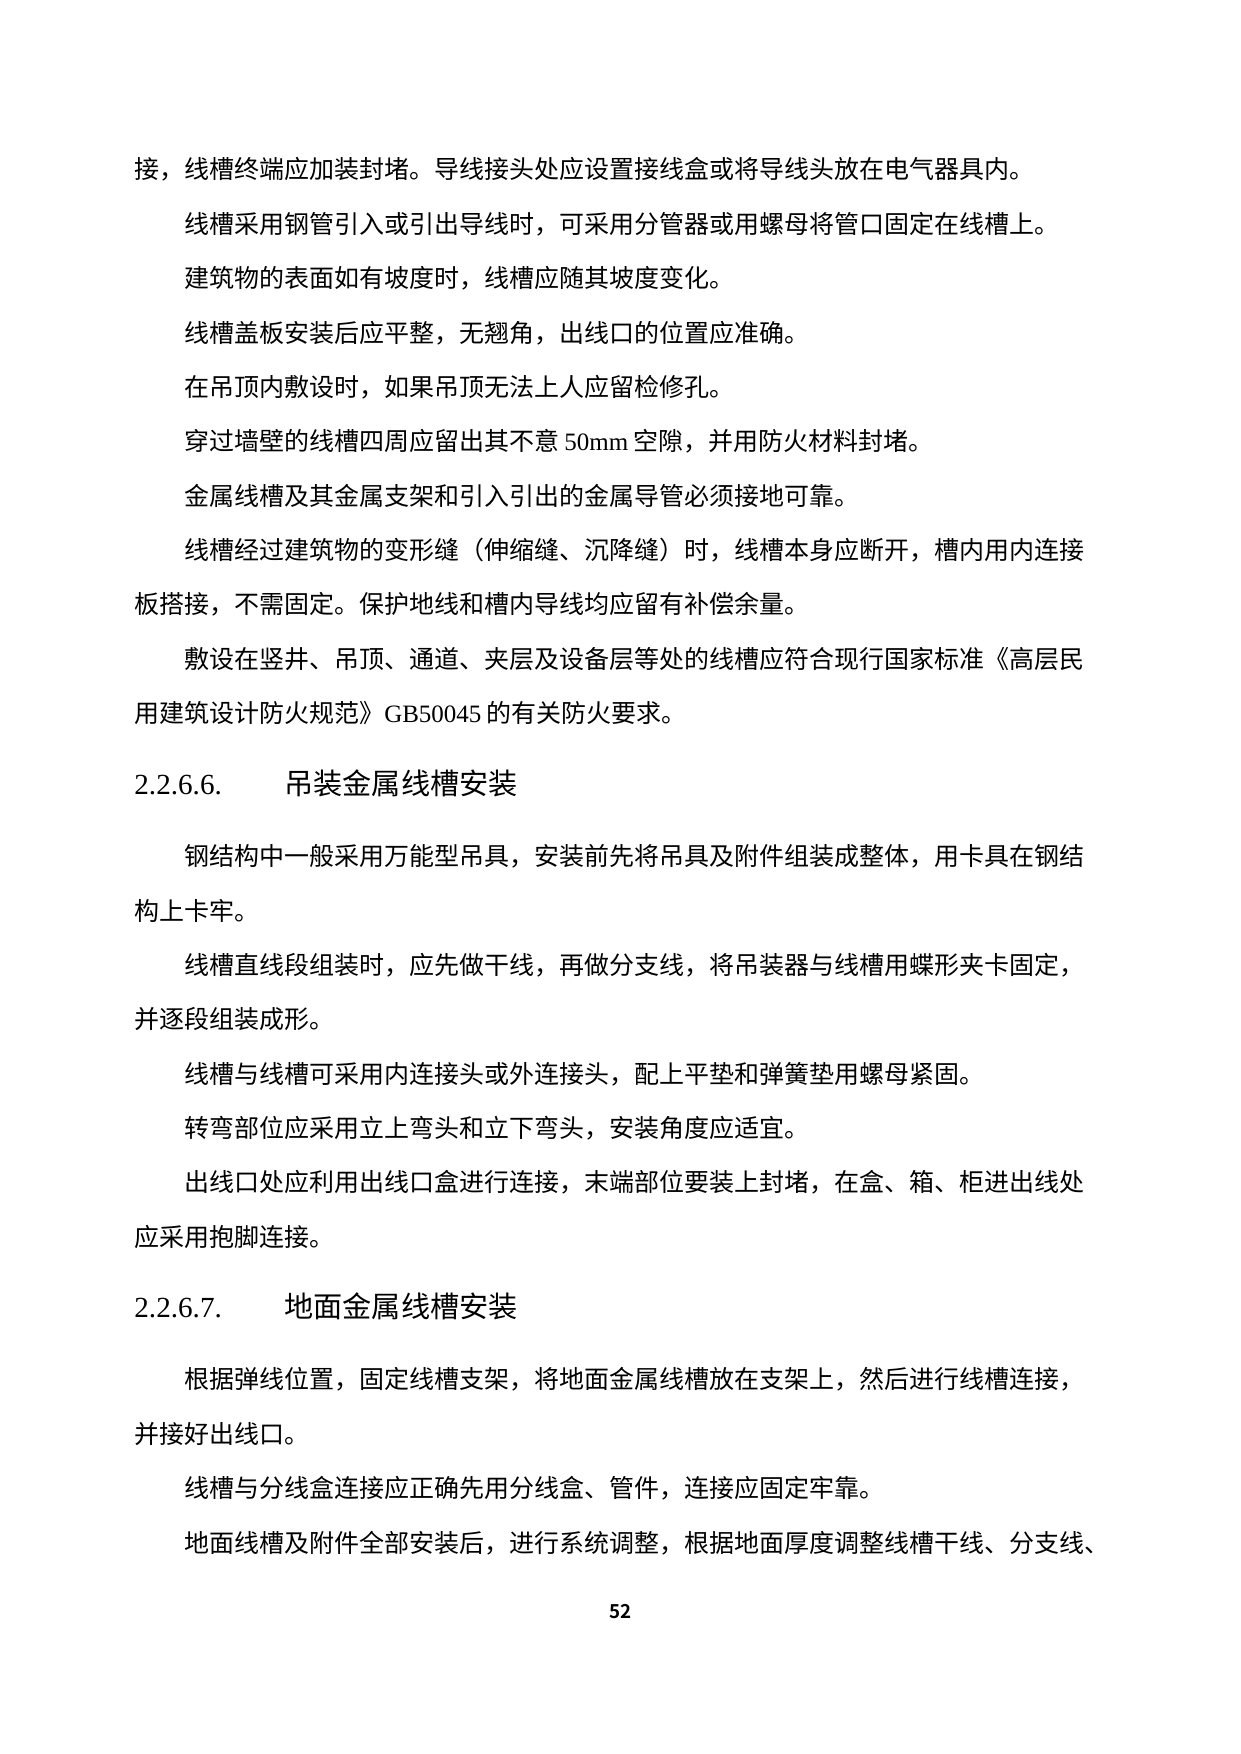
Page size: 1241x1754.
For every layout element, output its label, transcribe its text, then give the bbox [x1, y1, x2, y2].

text 线槽采用钢管引入或引出导线时，可采用分管器或用螺母将管口固定在线槽上。 [134, 204, 1106, 241]
text 线槽经过建筑物的变形缝（伸缩缝、沉降缝）时，线槽本身应断开，槽内用内连接板搭接，不需固定。保护地线和槽内导线均应留有补偿余量。 [134, 531, 1106, 621]
text 线槽与线槽可采用内连接头或外连接头，配上平垫和弹簧垫用螺母紧固。 [134, 1054, 1106, 1090]
text 线槽直线段组装时，应先做干线，再做分支线，将吊装器与线槽用蝶形夹卡固定，并逐段组装成形。 [134, 945, 1106, 1036]
text 在吊顶内敷设时，如果吊顶无法上人应留检修孔。 [134, 367, 1106, 404]
text 敷设在竖井、吊顶、通道、夹层及设备层等处的线槽应符合现行国家标准《高层民用建筑设计防火规范》GB50045的有关防火要求。 [134, 639, 1106, 730]
text 根据弹线位置，固定线槽支架，将地面金属线槽放在支架上，然后进行线槽连接，并接好出线口。 [134, 1360, 1106, 1451]
text 线槽与分线盒连接应正确先用分线盒、管件，连接应固定牢靠。 [134, 1469, 1106, 1505]
text 建筑物的表面如有坡度时，线槽应随其坡度变化。 [134, 259, 1106, 295]
text 线槽盖板安装后应平整，无翘角，出线口的位置应准确。 [134, 313, 1106, 349]
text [134, 150, 1106, 186]
text 穿过墙壁的线槽四周应留出其不意50mm空隙，并用防火材料封堵。 [134, 422, 1106, 458]
text 转弯部位应采用立上弯头和立下弯头，安装角度应适宜。 [134, 1108, 1106, 1145]
text 出线口处应利用出线口盒进行连接，末端部位要装上封堵，在盒、箱、柜进出线处应采用抱脚连接。 [134, 1163, 1106, 1253]
text 金属线槽及其金属支架和引入引出的金属导管必须接地可靠。 [134, 476, 1106, 512]
subtitle 吊装金属线槽安装 [134, 761, 1106, 803]
text 钢结构中一般采用万能型吊具，安装前先将吊具及附件组装成整体，用卡具在钢结构上卡牢。 [134, 837, 1106, 927]
subtitle 地面金属线槽安装 [134, 1284, 1106, 1326]
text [134, 1523, 1106, 1559]
